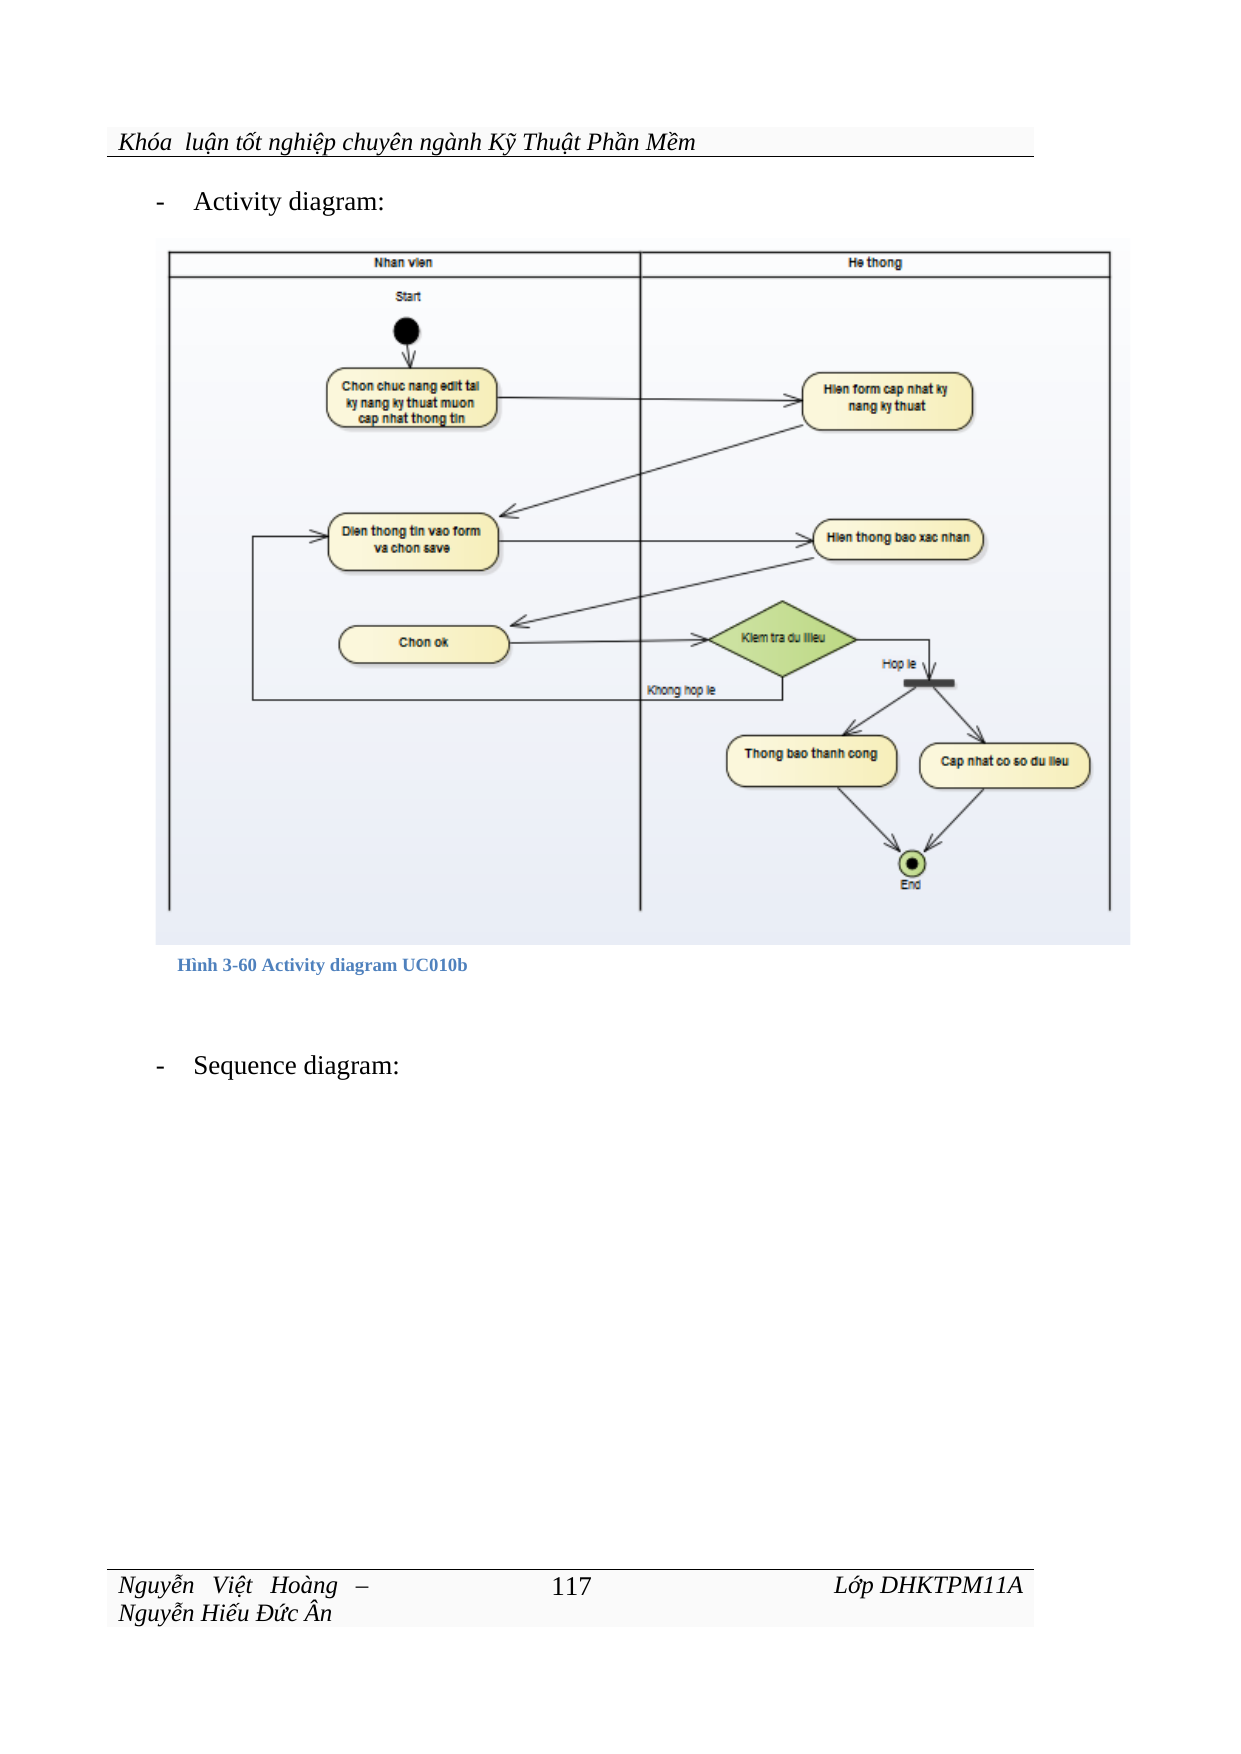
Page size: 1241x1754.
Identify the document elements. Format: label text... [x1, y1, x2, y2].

list Activity diagram: [156, 185, 1122, 216]
picture [155, 238, 1131, 945]
list Sequence diagram: [156, 1049, 1122, 1081]
